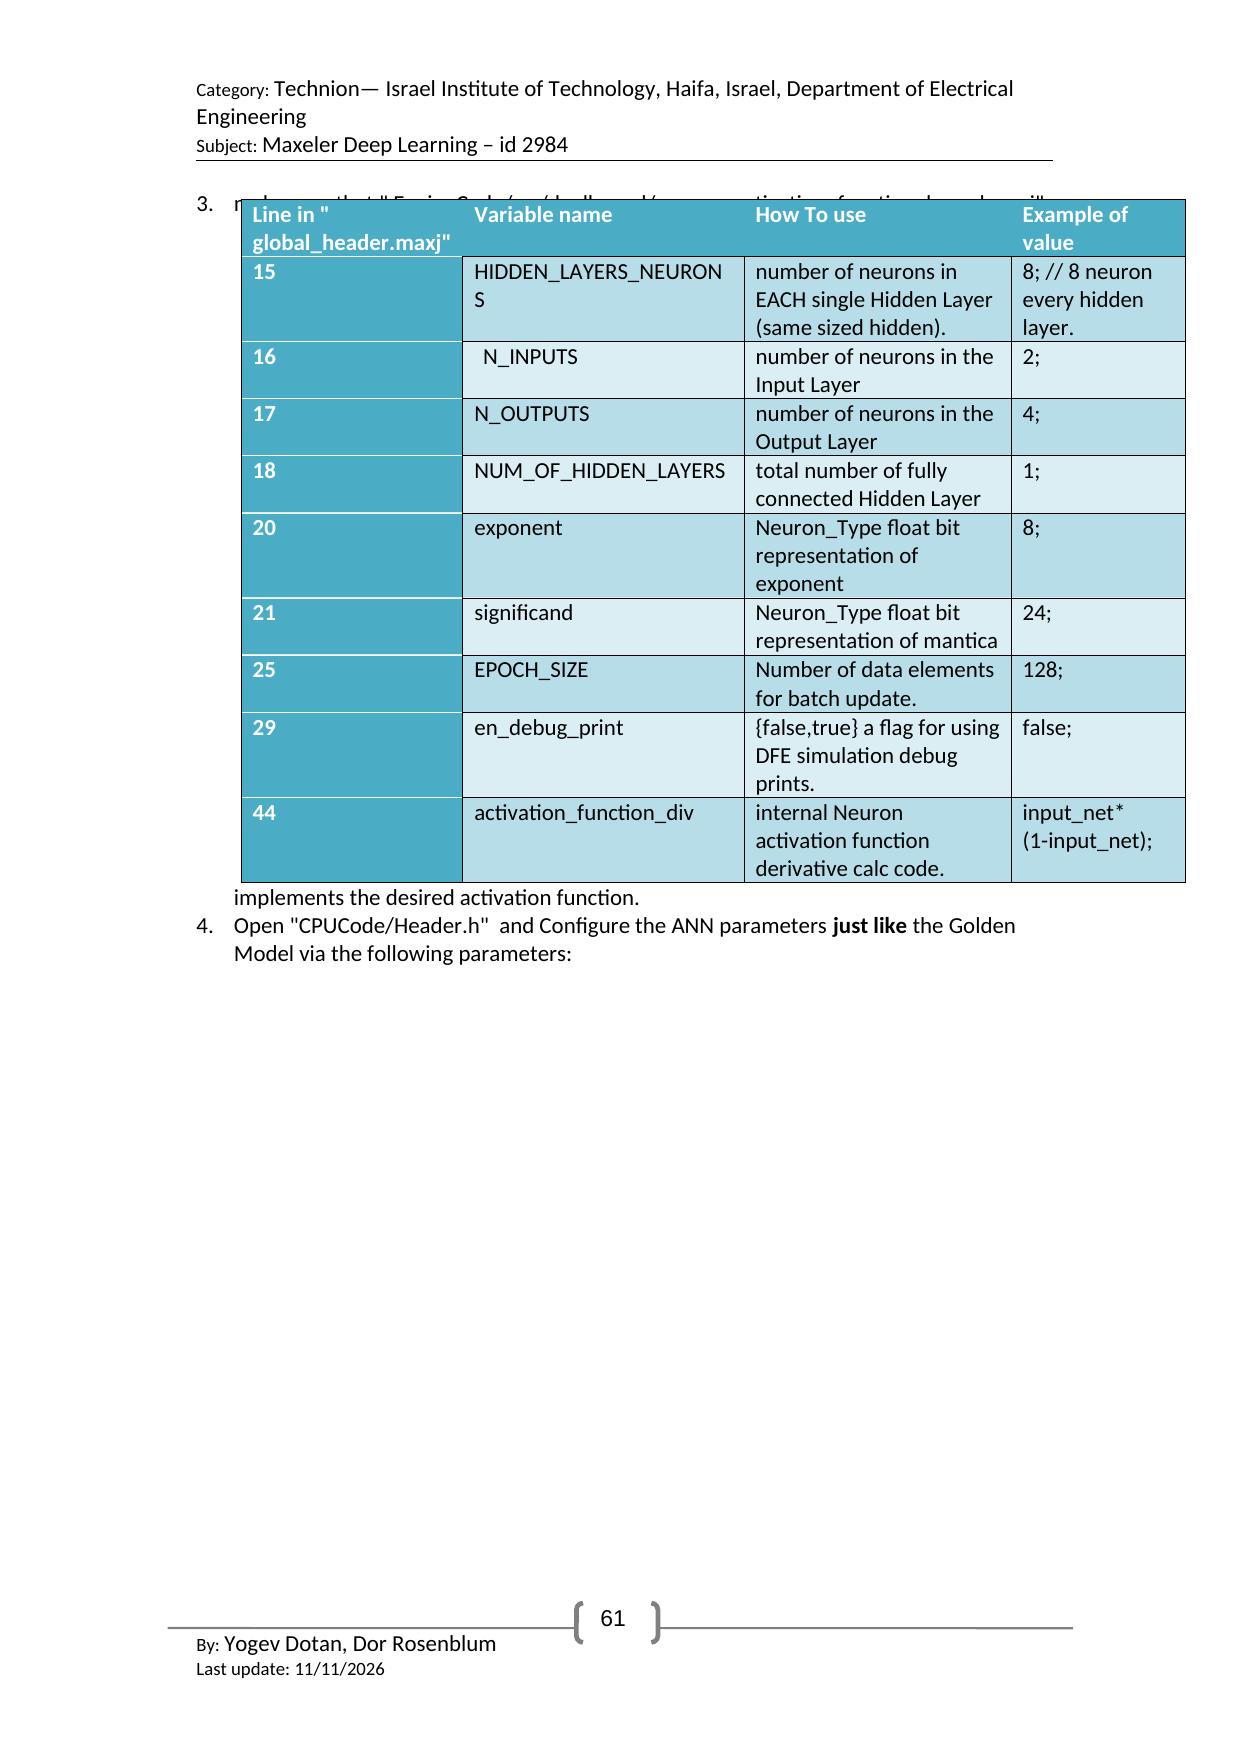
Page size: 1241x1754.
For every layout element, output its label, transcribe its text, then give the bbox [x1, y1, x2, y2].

table_cell 8; [1012, 514, 1185, 597]
list Open "CPUCode/Header.h" and Configure the ANN parameters just like the Golden Model via the following parameters: [196, 911, 1053, 995]
table_cell {false,true} a flag for using DFE simulation debug prints. [745, 713, 1011, 797]
table_cell 15 [242, 257, 462, 341]
table_header Variable name [463, 200, 744, 256]
table_header Example of value [1011, 200, 1185, 256]
table_cell EPOCH_SIZE [463, 656, 744, 712]
list make sure that " EngineCode/src/dualkernel/neuron_activation_function_kernel.maxj" implements the desired activation function. [196, 189, 1053, 911]
table_cell total number of fully connected Hidden Layer [745, 456, 1011, 512]
table_cell HIDDEN_LAYERS_NEURONS [463, 257, 744, 341]
table_cell activation_function_div [463, 798, 744, 882]
table_cell Neuron_Type float bit representation of exponent [745, 514, 1011, 597]
table_cell input_net* (1-input_net); [1012, 798, 1185, 882]
table_header Line in " global_header.maxj" [242, 200, 463, 256]
table_cell 20 [242, 514, 462, 597]
table_cell 16 [242, 342, 462, 398]
table_cell NUM_OF_HIDDEN_LAYERS [463, 456, 744, 512]
table_header How To use [744, 200, 1011, 256]
table_cell exponent [463, 514, 744, 597]
table_cell 17 [242, 399, 462, 455]
table_cell en_debug_print [463, 713, 744, 797]
table_cell 2; [1012, 342, 1185, 398]
table_cell N_OUTPUTS [463, 399, 744, 455]
table_cell 1; [1012, 456, 1185, 512]
table_cell number of neurons in the Input Layer [745, 342, 1011, 398]
table_cell 21 [242, 599, 462, 654]
table_cell 4; [1012, 399, 1185, 455]
table_cell 29 [242, 713, 462, 797]
table_cell Neuron_Type float bit representation of mantica [745, 599, 1011, 654]
table_cell internal Neuron activation function derivative calc code. [745, 798, 1011, 882]
table_cell 25 [242, 656, 462, 712]
table_cell number of neurons in EACH single Hidden Layer (same sized hidden). [745, 257, 1011, 341]
table_cell 8; // 8 neuron every hidden layer. [1012, 257, 1185, 341]
table_cell Number of data elements for batch update. [745, 656, 1011, 712]
table_cell 128; [1012, 656, 1185, 712]
table_cell number of neurons in the Output Layer [745, 399, 1011, 455]
table_cell 44 [242, 798, 462, 882]
table_cell 24; [1012, 599, 1185, 654]
table_cell significand [463, 599, 744, 654]
table_cell false; [1012, 713, 1185, 797]
table_cell N_INPUTS [463, 342, 744, 398]
table_cell 18 [242, 456, 462, 512]
